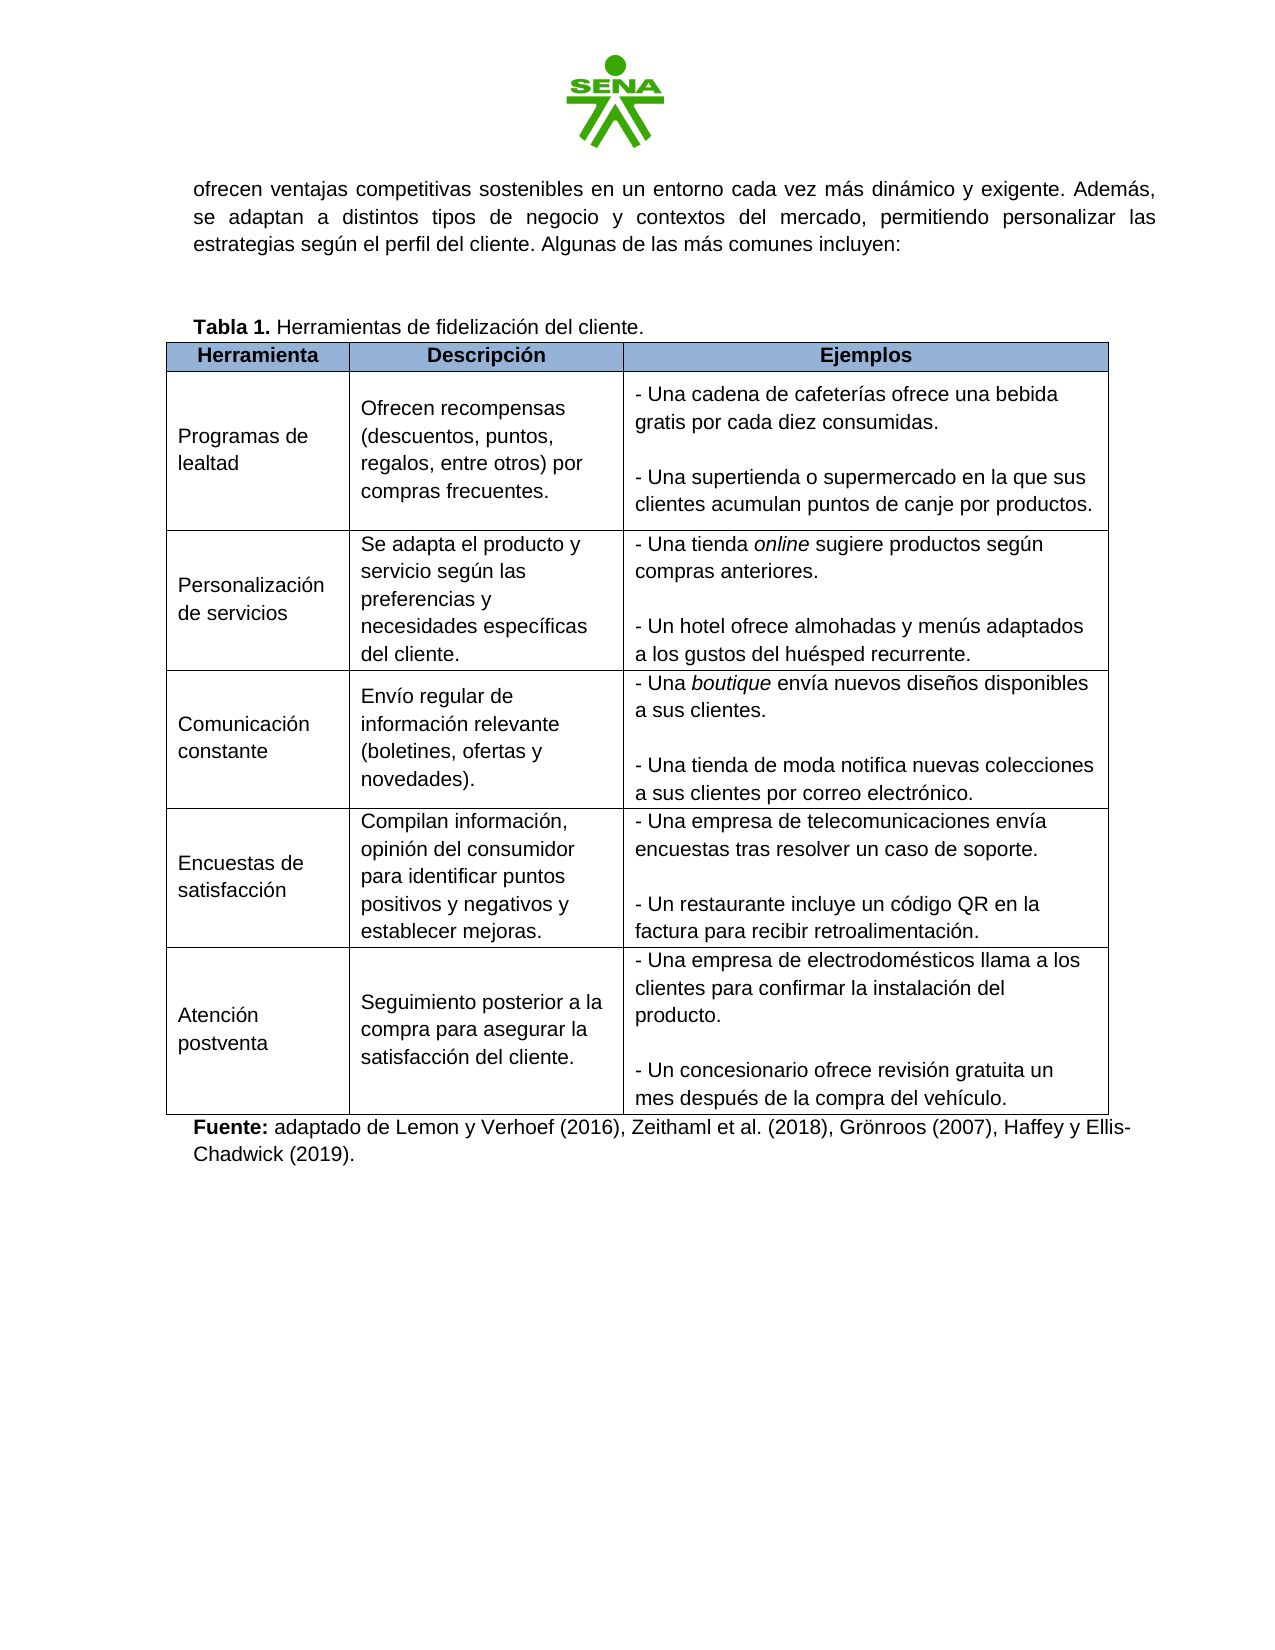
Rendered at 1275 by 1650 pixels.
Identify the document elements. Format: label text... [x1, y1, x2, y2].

table_cell - Una cadena de cafeterías ofrece una bebida gratis por cada diez consumidas. - Una supertienda o supermercado en la que sus clientes acumulan puntos de canje por productos. [624, 372, 1108, 530]
table_cell - Una empresa de telecomunicaciones envía encuestas tras resolver un caso de soporte. - Un restaurante incluye un código QR en la factura para recibir retroalimentación. [624, 809, 1108, 947]
table_cell Encuestas de satisfacción [167, 809, 349, 947]
table_cell - Una boutique envía nuevos diseños disponibles a sus clientes. - Una tienda de moda notifica nuevas colecciones a sus clientes por correo electrónico. [624, 671, 1108, 808]
table_cell Envío regular de información relevante (boletines, ofertas y novedades). [350, 671, 623, 808]
table_cell Programas de lealtad [167, 372, 349, 530]
table_cell Comunicación constante [167, 671, 349, 808]
picture [566, 55, 664, 148]
table_header Herramienta [167, 343, 349, 371]
table_header Descripción [350, 343, 623, 371]
table_cell Compilan información, opinión del consumidor para identificar puntos positivos y negativos y establecer mejoras. [350, 809, 623, 947]
list Tabla 1. Herramientas de fidelización del cliente. [193, 315, 1157, 339]
table_cell Ofrecen recompensas (descuentos, puntos, regalos, entre otros) por compras frecuentes. [350, 372, 623, 530]
list Fuente: adaptado de Lemon y Verhoef (2016), Zeithaml et al. (2018), Grönroos (2007), Haffey y Ellis-Chadwick (2019). [193, 1114, 1157, 1166]
table_header Ejemplos [624, 343, 1108, 371]
table_cell - Una tienda online sugiere productos según compras anteriores. - Un hotel ofrece almohadas y menús adaptados a los gustos del huésped recurrente. [624, 531, 1108, 669]
table_cell - Una empresa de electrodomésticos llama a los clientes para confirmar la instalación del producto. - Un concesionario ofrece revisión gratuita un mes después de la compra del vehículo. [624, 948, 1108, 1113]
table_cell Seguimiento posterior a la compra para asegurar la satisfacción del cliente. [350, 948, 623, 1113]
table_cell Atención postventa [167, 948, 349, 1113]
table_cell Se adapta el producto y servicio según las preferencias y necesidades específicas del cliente. [350, 531, 623, 669]
table_cell Personalización de servicios [167, 531, 349, 669]
